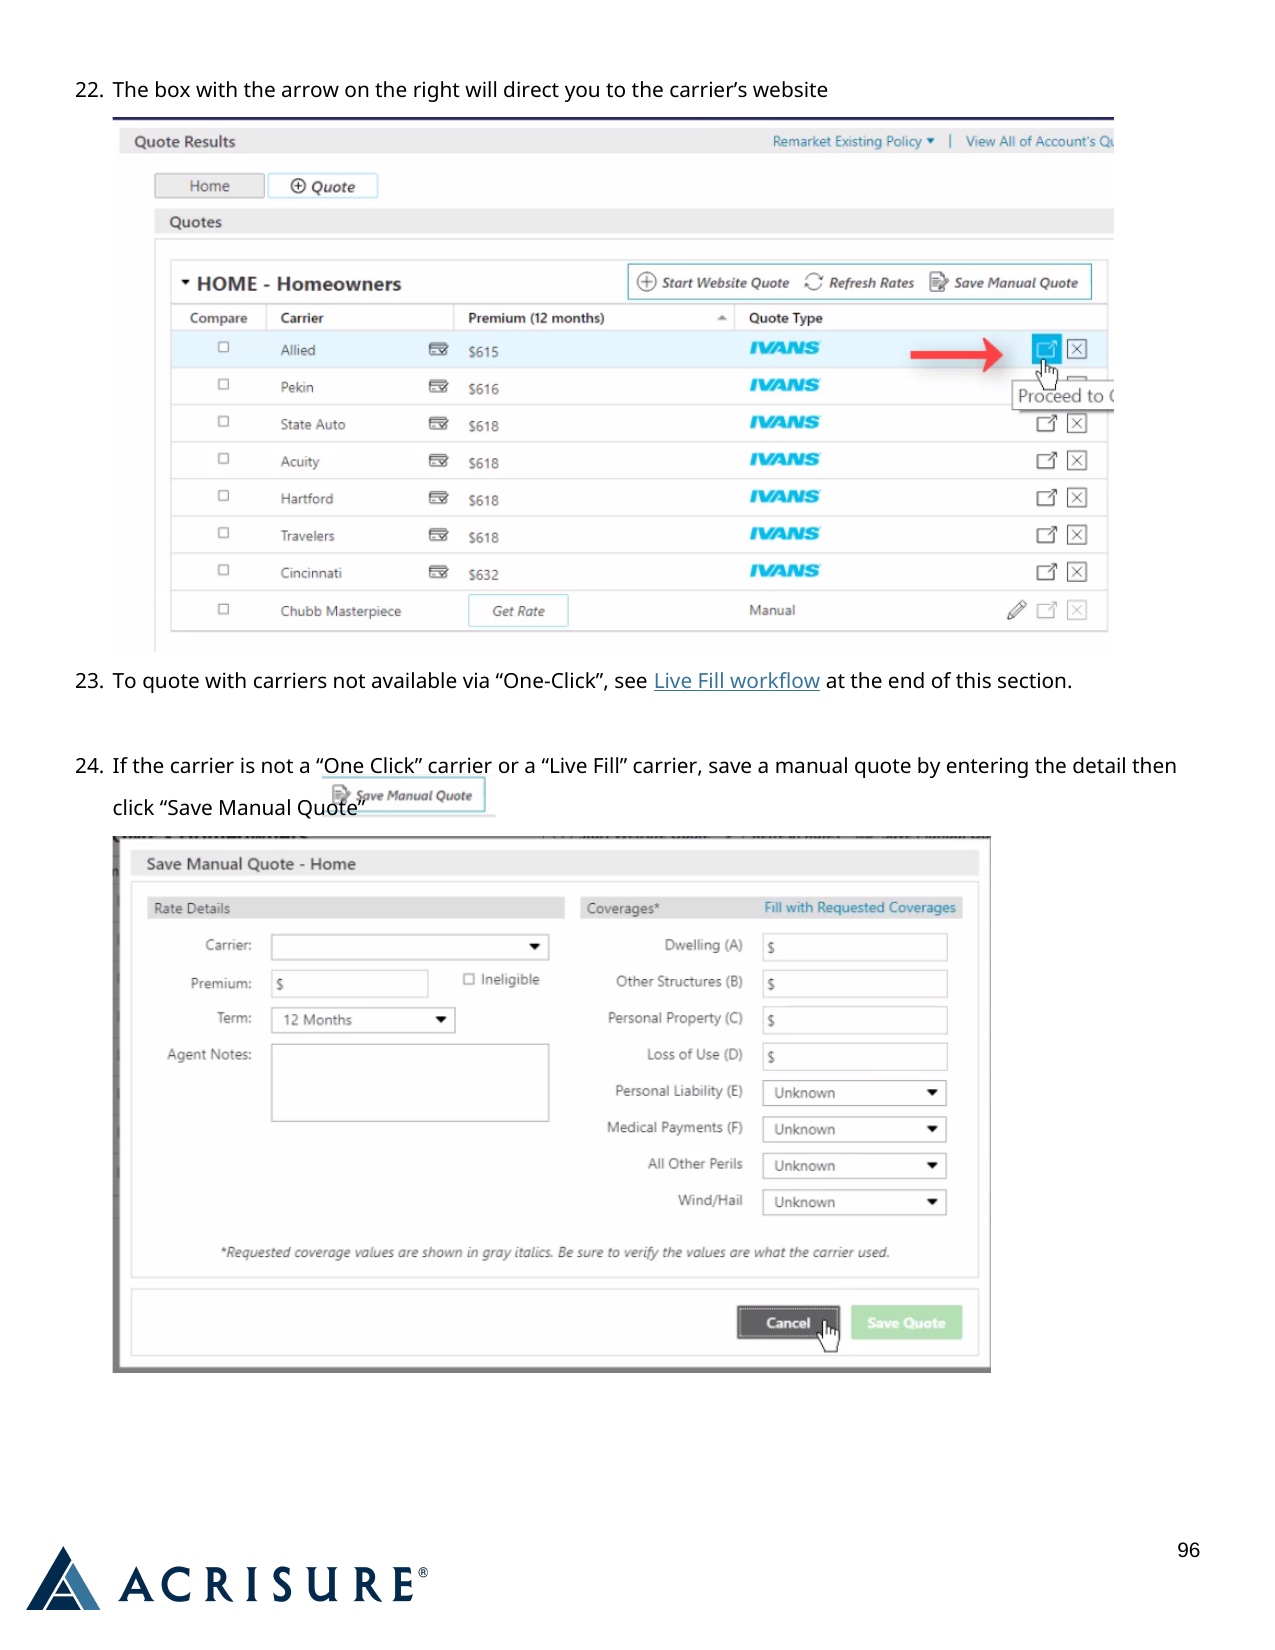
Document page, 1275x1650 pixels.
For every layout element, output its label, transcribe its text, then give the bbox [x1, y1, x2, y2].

picture [112, 117, 1114, 652]
picture [112, 836, 991, 1373]
list To quote with carriers not available via “One-Click”, see Live Fill workflow at the end of this section. [75, 666, 1200, 737]
list If the carrier is not a “One Click” carrier or a “Live Fill” carrier, save a manual quote by entering the detail then click “Save Manual Quote” [75, 751, 1200, 822]
picture [26, 1546, 428, 1610]
